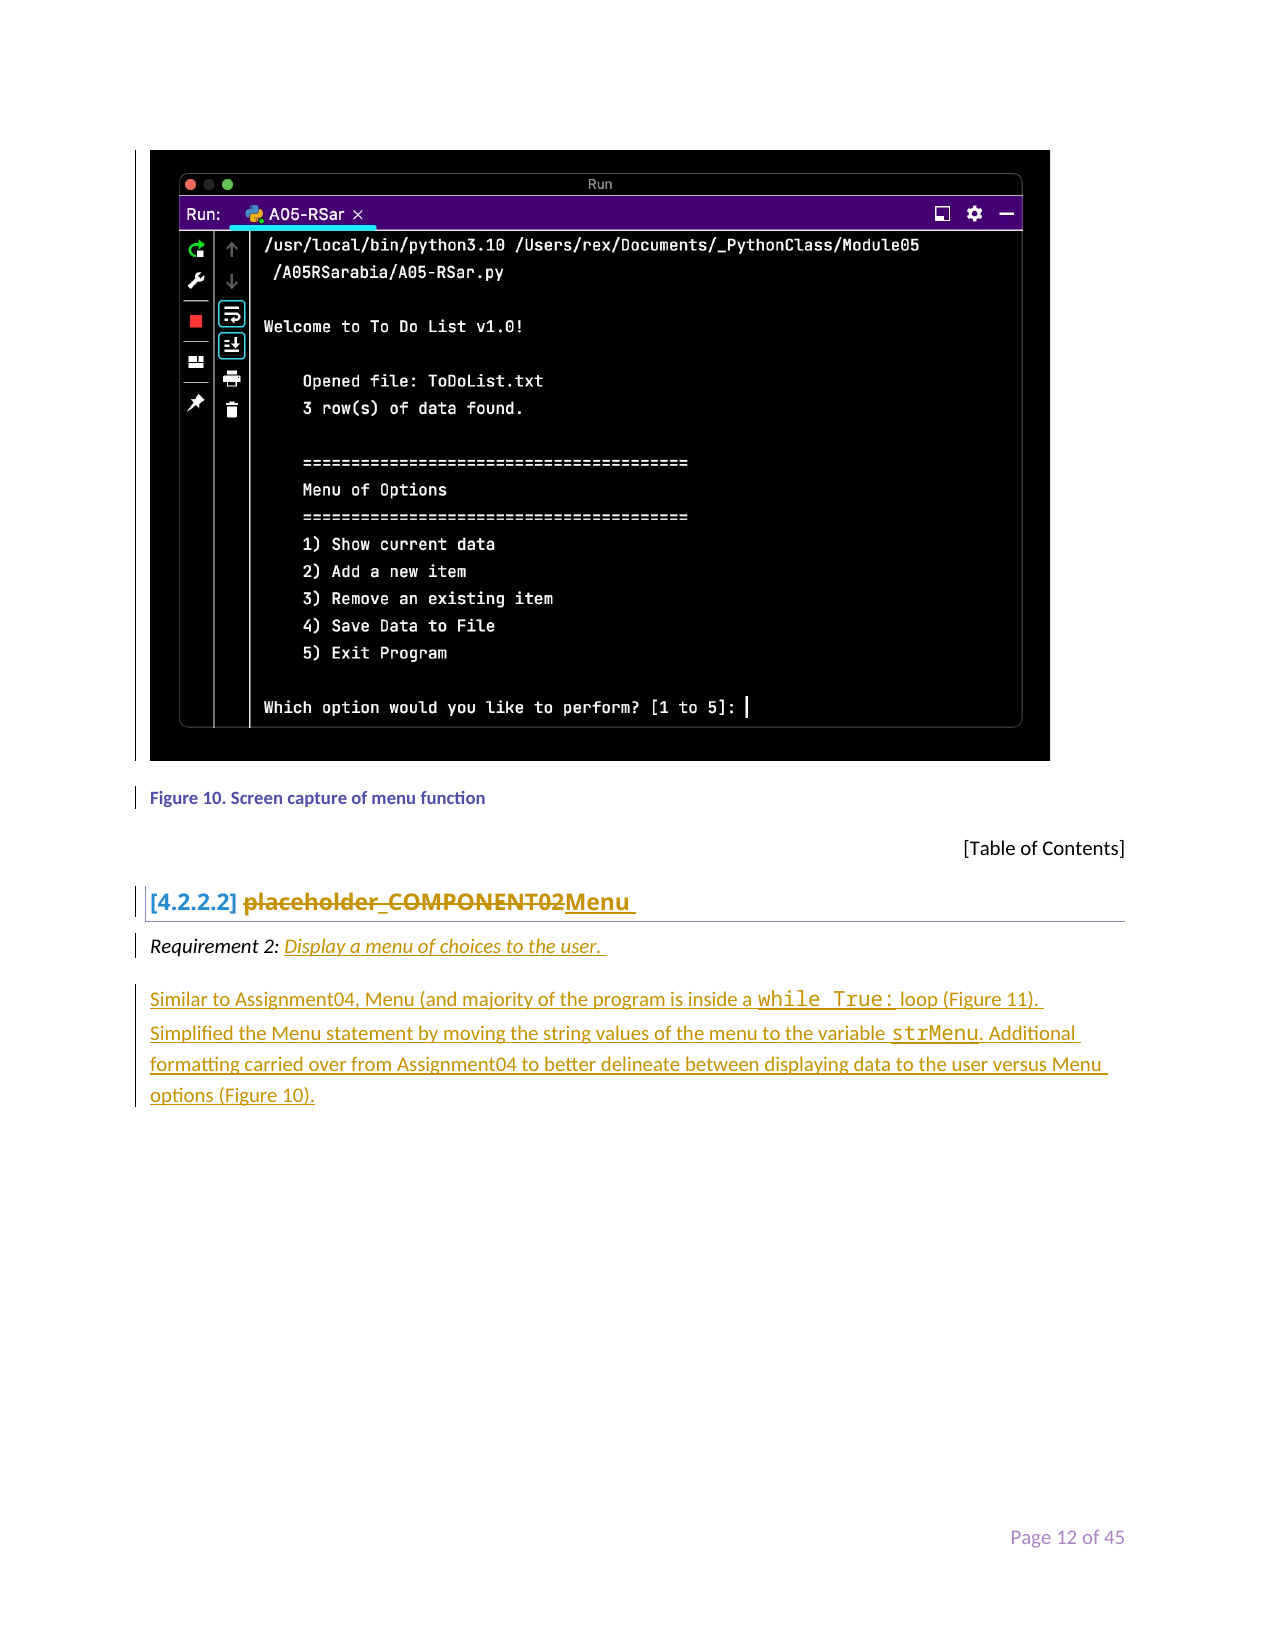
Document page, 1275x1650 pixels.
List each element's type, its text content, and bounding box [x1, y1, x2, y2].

text [Table of Contents] [150, 835, 1125, 860]
text Requirement 2: [150, 933, 1125, 958]
picture [150, 150, 1050, 761]
